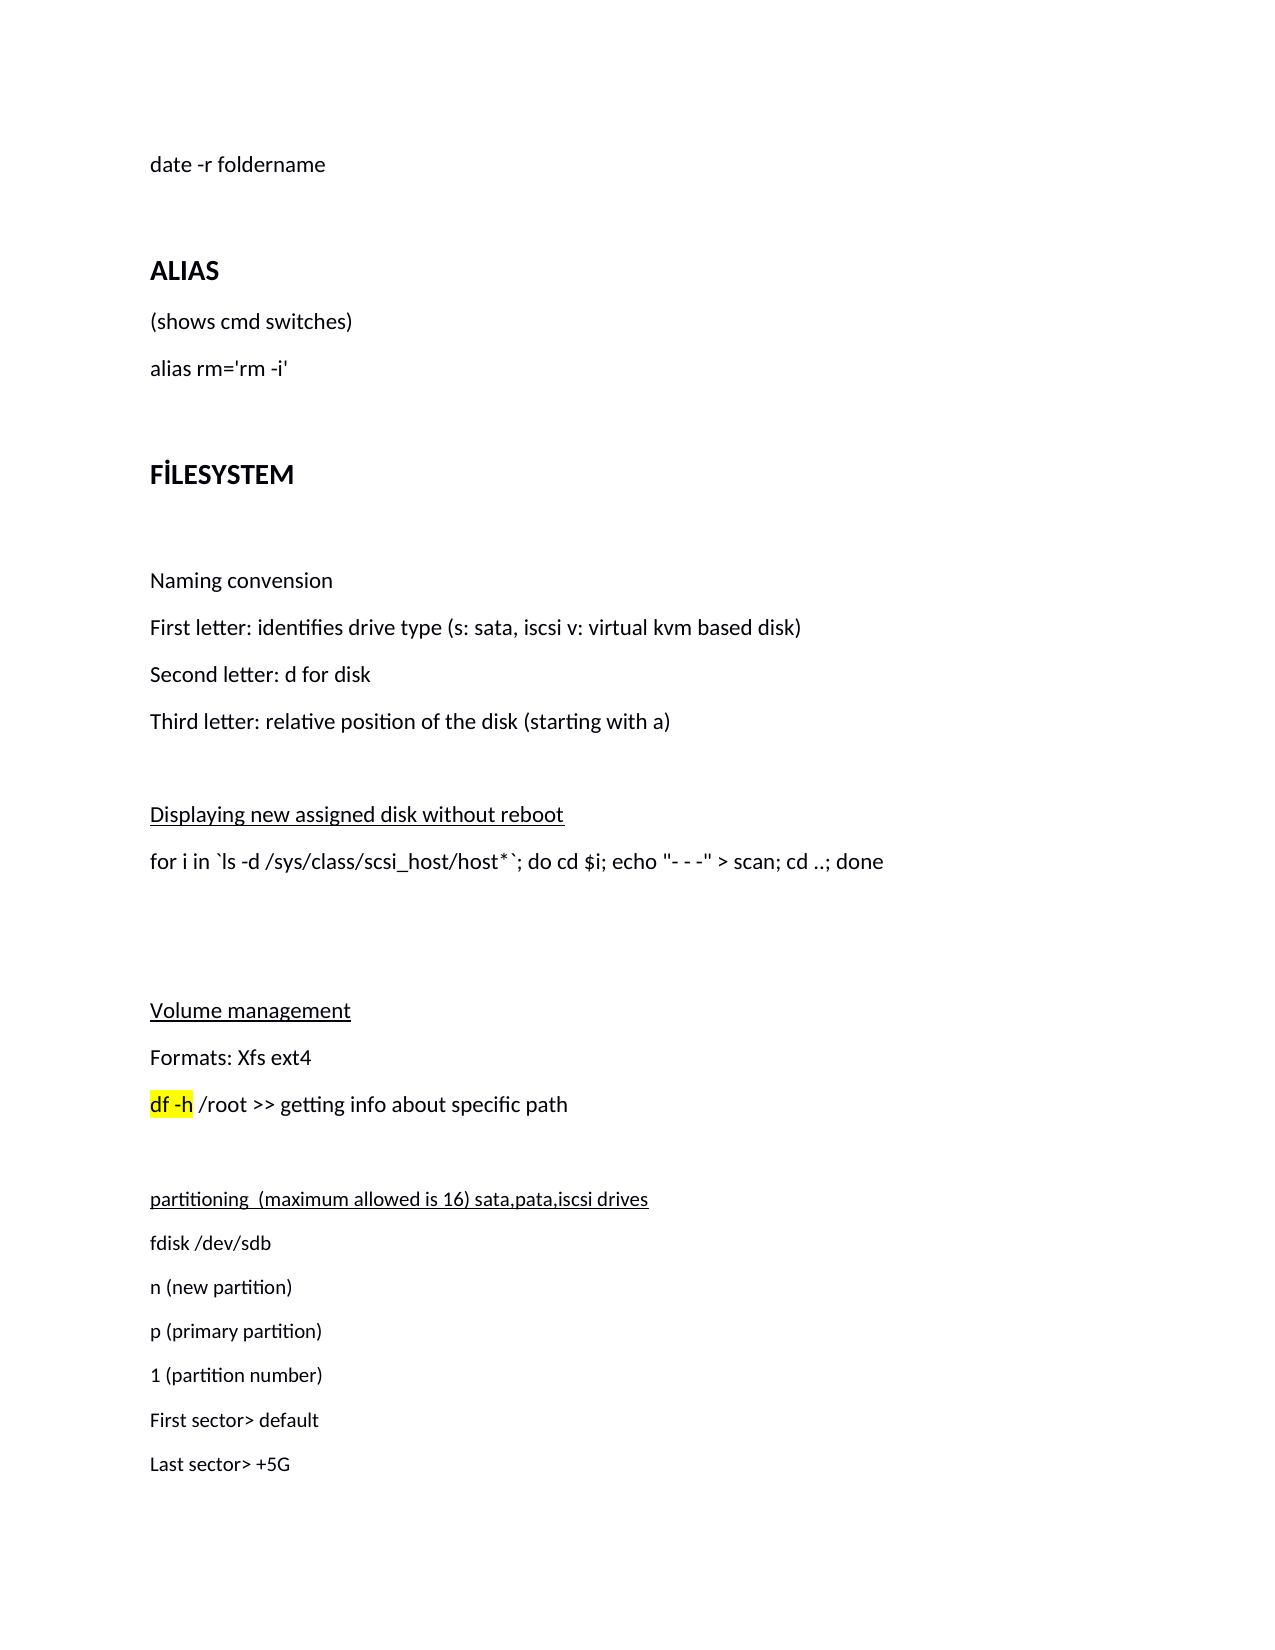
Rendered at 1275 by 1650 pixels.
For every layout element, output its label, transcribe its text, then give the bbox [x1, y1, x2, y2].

text FİLESYSTEM [150, 456, 1125, 492]
text First sector> default [150, 1407, 1125, 1432]
text First letter: identifies drive type (s: sata, iscsi v: virtual kvm based disk) [150, 613, 1125, 641]
text alias rm='rm -i' [150, 354, 1125, 382]
text for i in `ls -d /sys/class/scsi_host/host*`; do cd $i; echo "- - -" > scan; cd ..; done [150, 847, 1125, 875]
text Third letter: relative position of the disk (starting with a) [150, 707, 1125, 735]
text Second letter: d for disk [150, 660, 1125, 688]
text Last sector> +5G [150, 1451, 1125, 1476]
text date -r foldername [150, 150, 1125, 178]
text Volume management [150, 996, 1125, 1024]
text partitioning (maximum allowed is 16) sata,pata,iscsi drives [150, 1186, 1125, 1212]
text Formats: Xfs ext4 [150, 1043, 1125, 1071]
text Naming convension [150, 566, 1125, 594]
text Displaying new assigned disk without reboot [150, 801, 1125, 828]
text (shows cmd switches) [150, 307, 1125, 335]
text 1 (partition number) [150, 1363, 1125, 1388]
text n (new partition) [150, 1274, 1125, 1300]
text ALIAS [150, 252, 1125, 288]
text df -h /root >> getting info about specific path [193, 1090, 1125, 1118]
text fdisk /dev/sdb [150, 1231, 1125, 1256]
text p (primary partition) [150, 1319, 1125, 1344]
